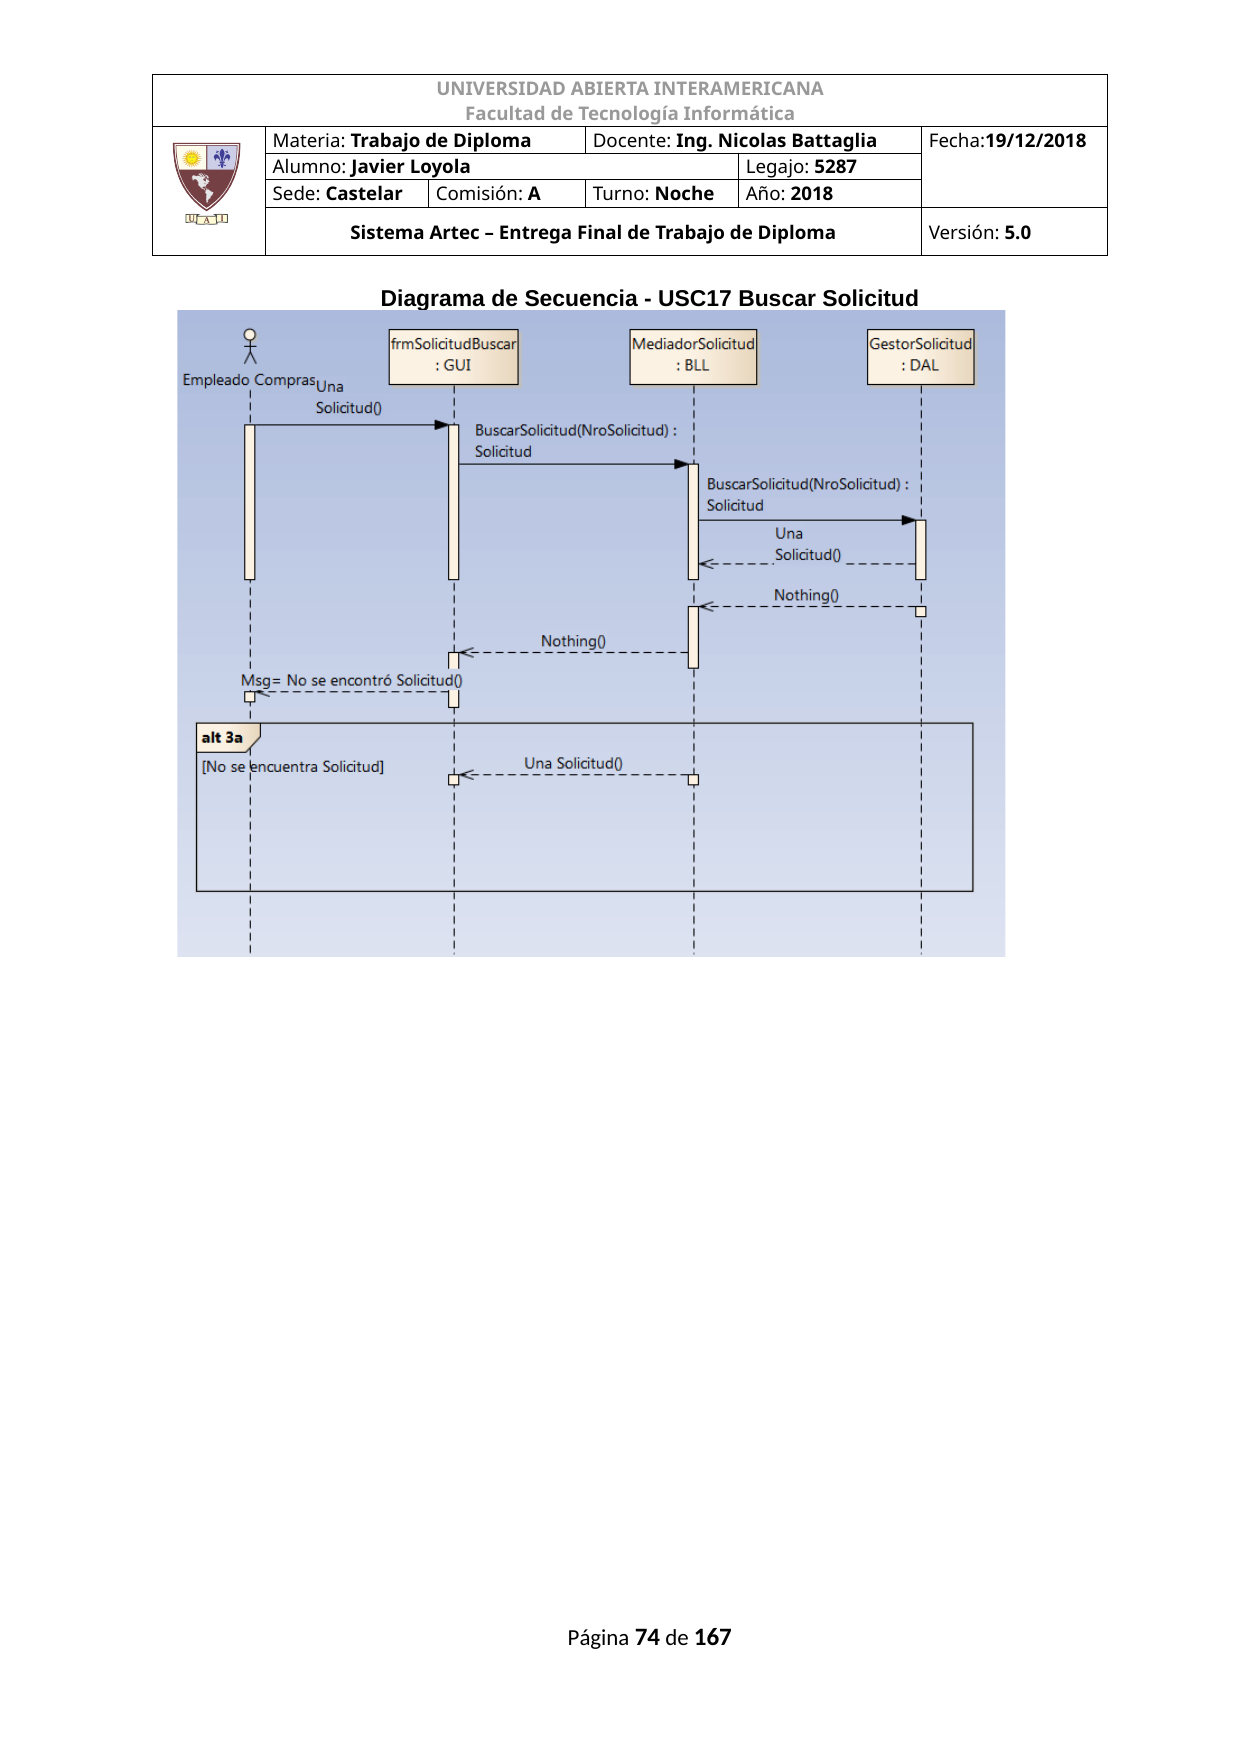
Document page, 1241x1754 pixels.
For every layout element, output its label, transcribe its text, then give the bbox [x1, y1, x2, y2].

picture [177, 310, 1006, 957]
picture [157, 136, 257, 228]
text Diagrama de Secuencia - USC17 Buscar Solicitud [177, 284, 1122, 311]
